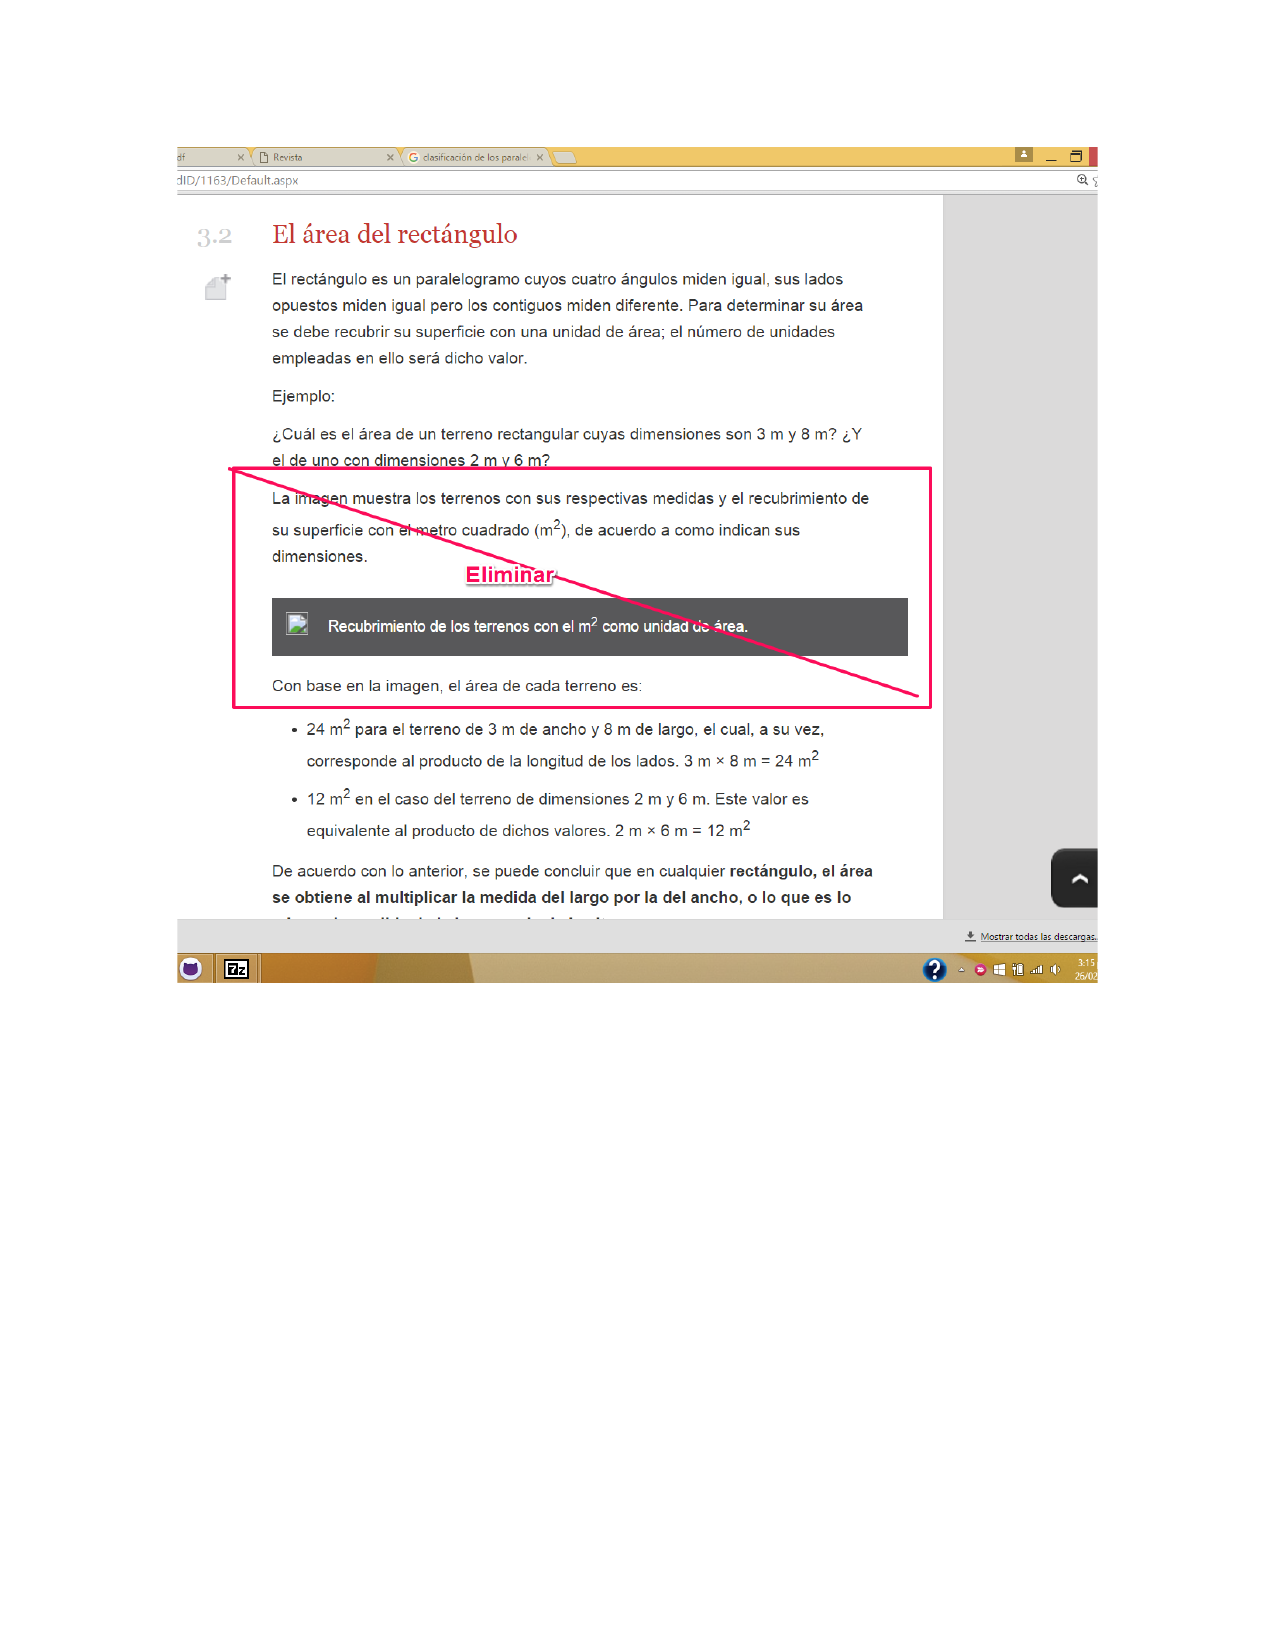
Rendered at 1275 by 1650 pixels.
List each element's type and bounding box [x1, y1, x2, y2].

picture [177, 147, 1098, 983]
